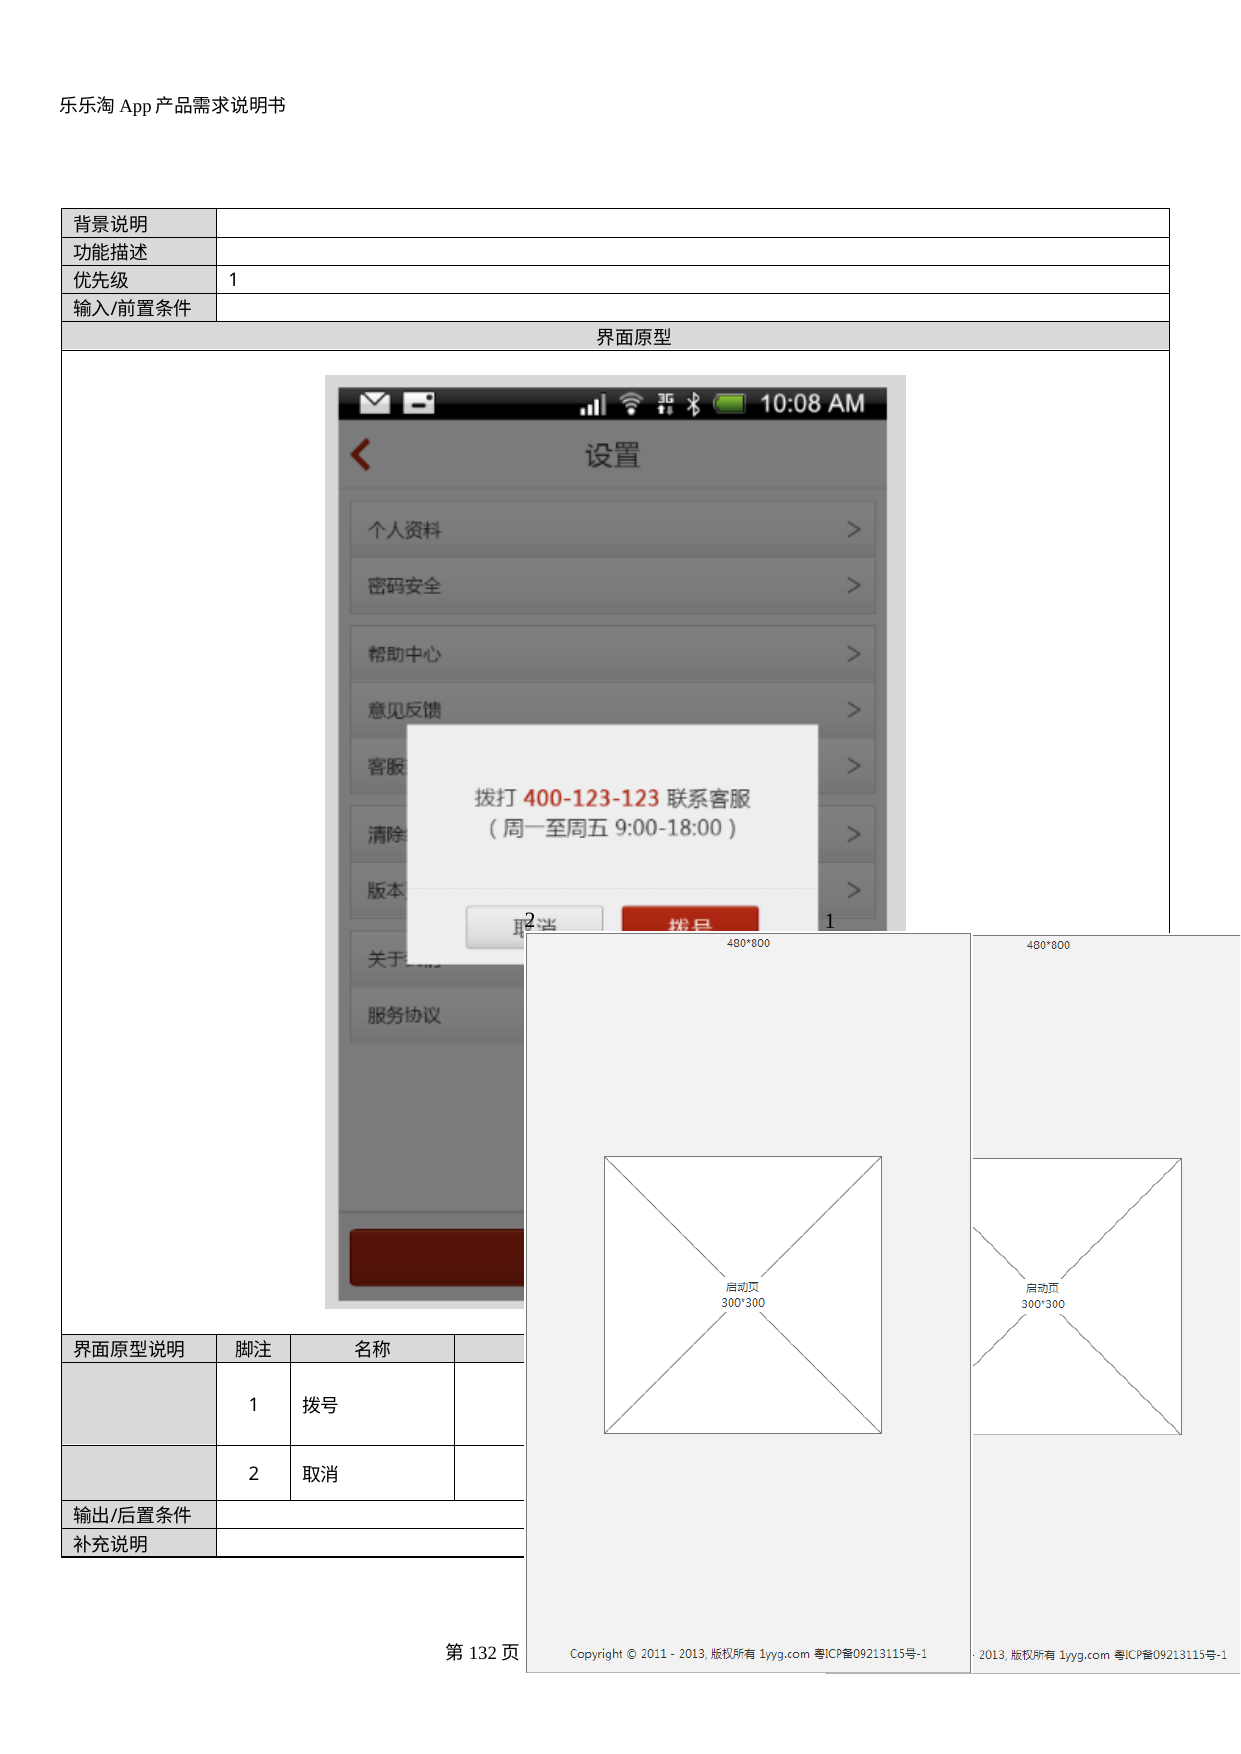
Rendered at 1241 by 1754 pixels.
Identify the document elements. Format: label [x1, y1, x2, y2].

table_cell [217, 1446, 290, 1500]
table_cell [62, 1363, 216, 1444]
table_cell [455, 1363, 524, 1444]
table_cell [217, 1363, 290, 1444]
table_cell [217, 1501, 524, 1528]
picture [325, 375, 1241, 1674]
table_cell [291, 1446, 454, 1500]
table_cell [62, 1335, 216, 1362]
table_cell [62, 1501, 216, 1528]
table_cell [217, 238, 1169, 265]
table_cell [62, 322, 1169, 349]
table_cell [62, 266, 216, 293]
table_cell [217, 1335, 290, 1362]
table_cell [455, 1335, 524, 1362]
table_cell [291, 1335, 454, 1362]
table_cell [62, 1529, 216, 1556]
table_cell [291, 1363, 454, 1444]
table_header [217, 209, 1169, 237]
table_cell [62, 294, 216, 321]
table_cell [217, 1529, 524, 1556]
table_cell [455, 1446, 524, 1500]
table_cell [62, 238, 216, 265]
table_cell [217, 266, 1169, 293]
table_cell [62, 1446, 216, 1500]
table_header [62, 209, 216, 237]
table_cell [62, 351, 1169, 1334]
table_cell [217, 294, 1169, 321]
